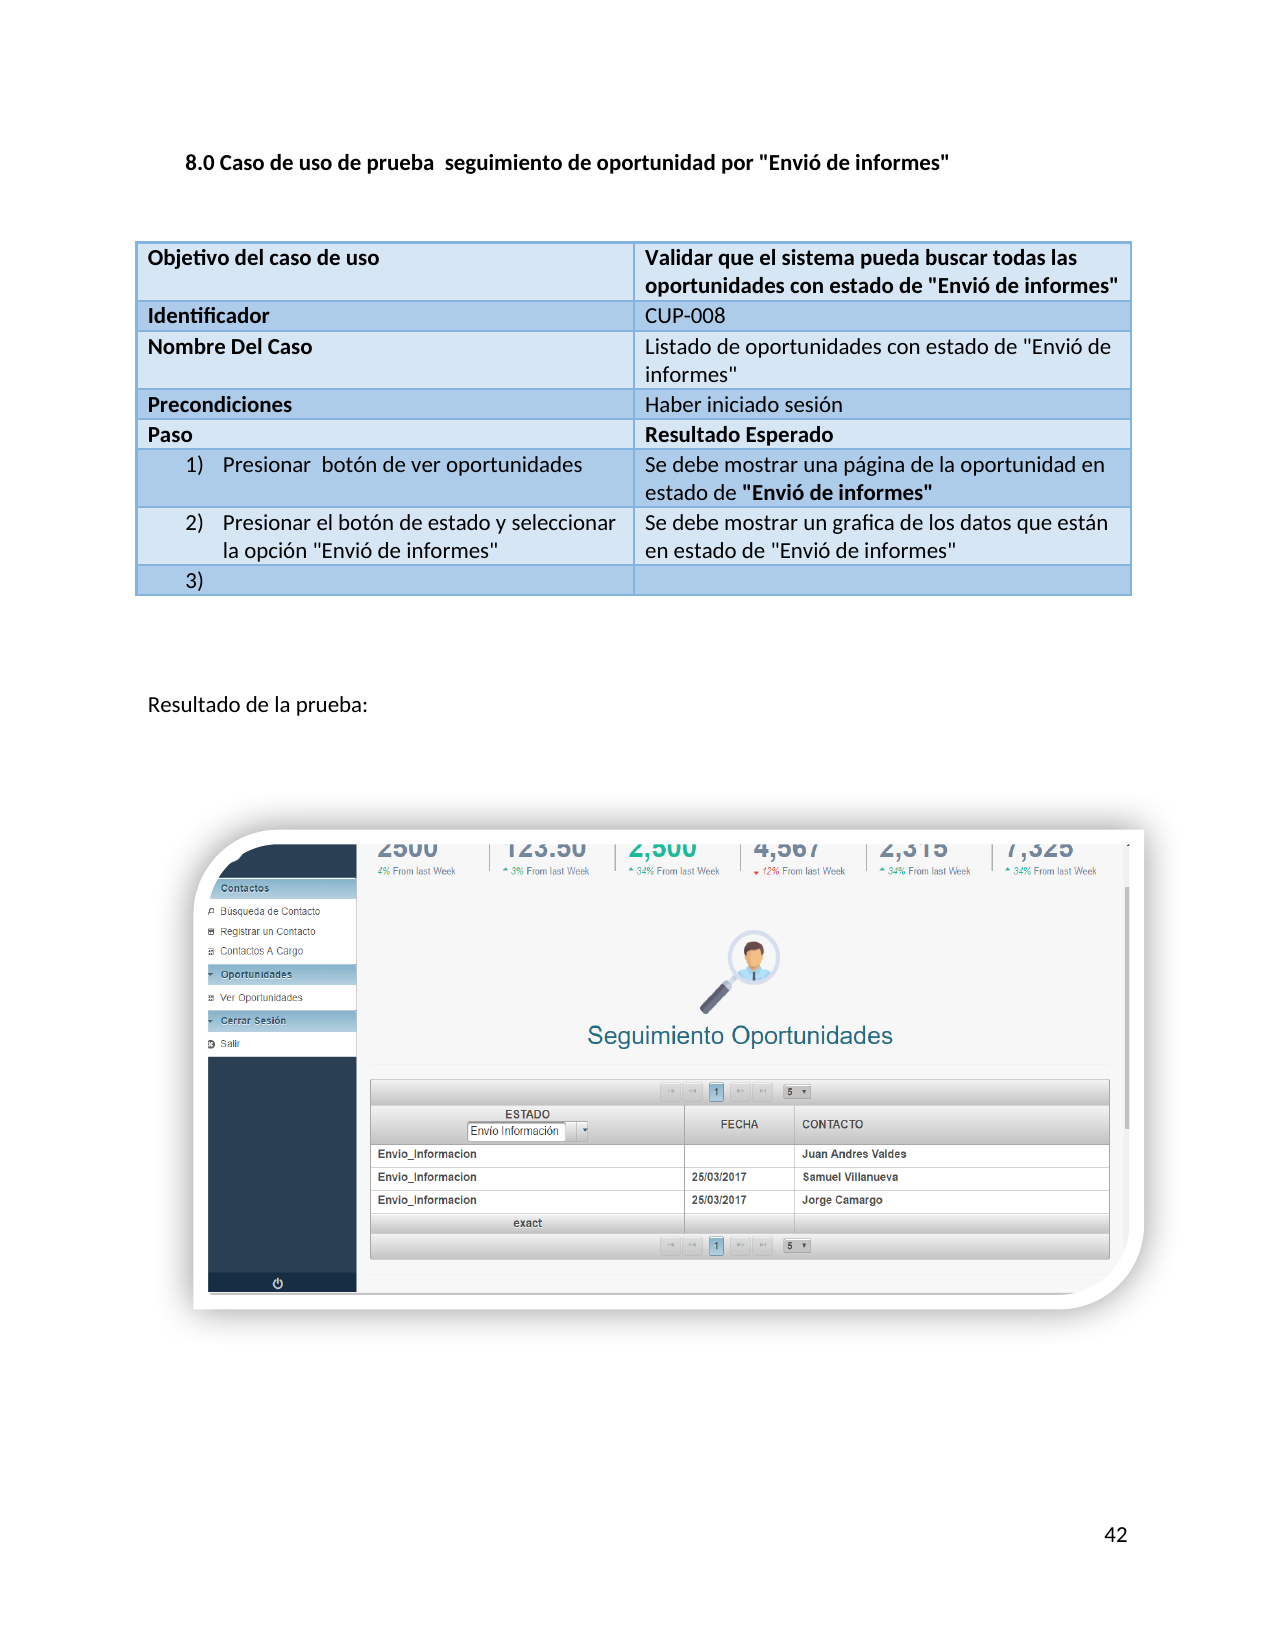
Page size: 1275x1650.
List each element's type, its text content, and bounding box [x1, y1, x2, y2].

table_cell Identificador [138, 302, 633, 330]
table_header Validar que el sistema pueda buscar todas las oportunidades con estado de "Envió de informes" [635, 244, 1130, 299]
table_cell CUP-008 [635, 302, 1130, 330]
table_cell [635, 566, 1130, 594]
table_cell Haber iniciado sesión [635, 390, 1130, 418]
table_cell Se debe mostrar un grafica de los datos que están en estado de "Envió de informes" [635, 508, 1130, 564]
text Resultado de la prueba: [148, 690, 1127, 718]
table_cell Nombre Del Caso [138, 332, 633, 388]
text 8.0 Caso de uso de prueba seguimiento de oportunidad por "Envió de informes" [185, 148, 1127, 176]
picture [209, 845, 1129, 1294]
table_cell [138, 566, 633, 594]
table_header Objetivo del caso de uso [138, 244, 633, 299]
table_cell Listado de oportunidades con estado de "Envió de informes" [635, 332, 1130, 388]
table_cell Precondiciones [138, 390, 633, 418]
table_cell Se debe mostrar una página de la oportunidad en estado de "Envió de informes" [635, 450, 1130, 506]
table_cell Paso [138, 420, 633, 448]
table_cell Presionar el botón de estado y seleccionar la opción "Envió de informes" [138, 508, 633, 564]
table_cell Resultado Esperado [635, 420, 1130, 448]
table_cell Presionar botón de ver oportunidades [138, 450, 633, 506]
